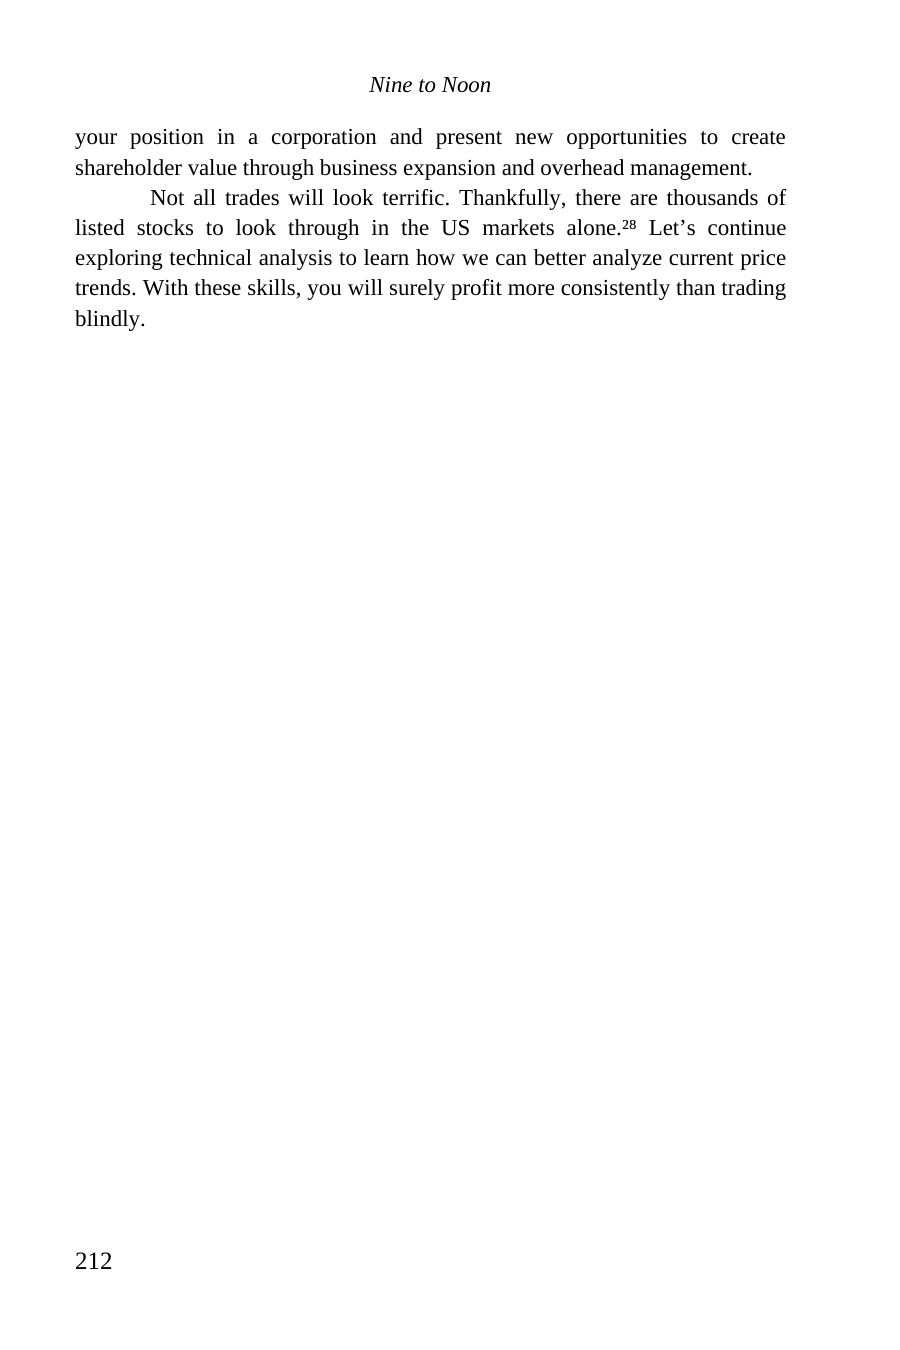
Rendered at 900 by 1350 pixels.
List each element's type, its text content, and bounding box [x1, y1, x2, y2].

text Not all trades will look terrific. Thankfully, there are thousands of listed stocks to look through in the US markets alone.²⁸ Let’s continue exploring technical analysis to learn how we can better analyze current price trends. With these skills, you will surely profit more consistently than trading blindly. [75, 184, 787, 331]
